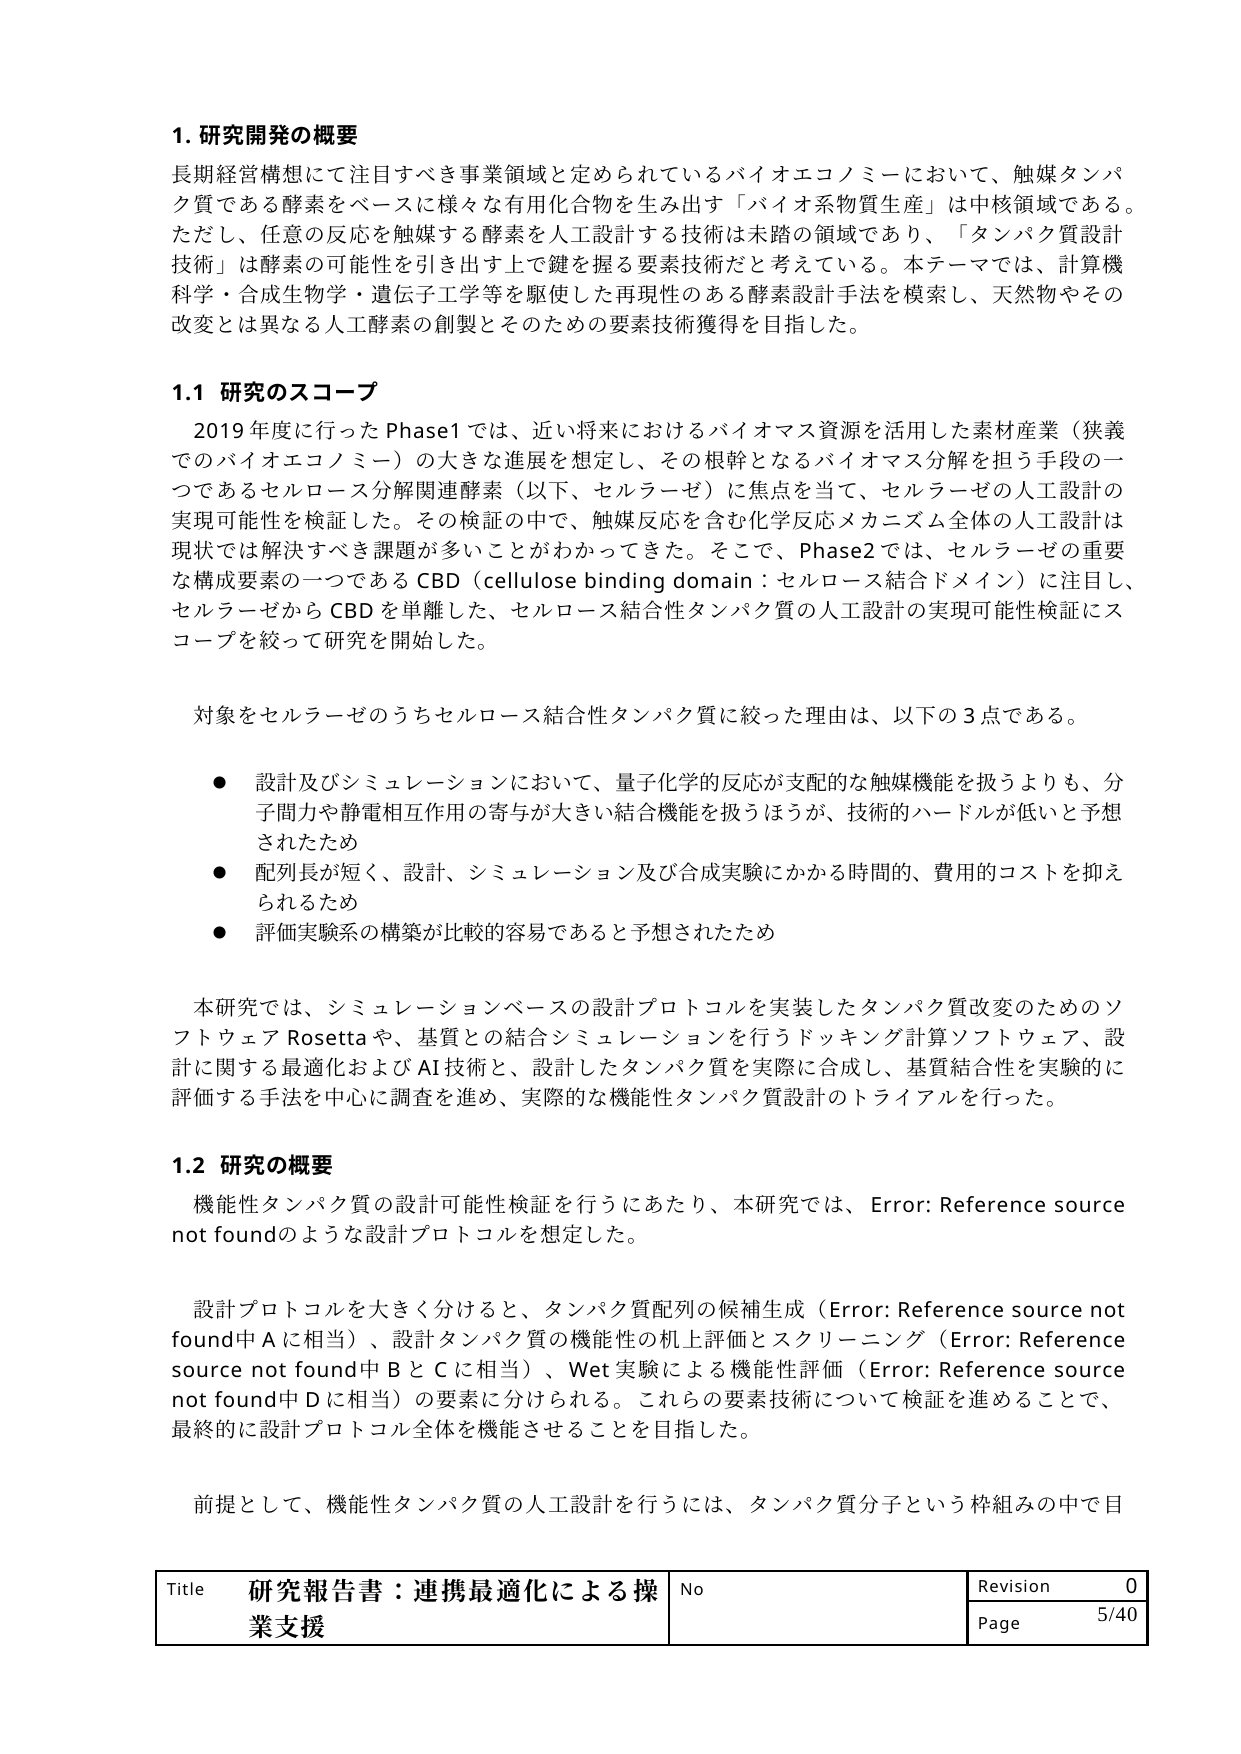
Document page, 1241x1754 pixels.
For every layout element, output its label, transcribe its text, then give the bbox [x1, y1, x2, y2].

text 本研究では、シミュレーションベースの設計プロトコルを実装したタンパク質改変のためのソフトウェアRosettaや、基質との結合シミュレーションを行うドッキング計算ソフトウェア、設計に関する最適化およびAI技術と、設計したタンパク質を実際に合成し、基質結合性を実験的に評価する手法を中心に調査を進め、実際的な機能性タンパク質設計のトライアルを行った。 [171, 991, 1126, 1111]
list 配列長が短く、設計、シミュレーション及び合成実験にかかる時間的、費用的コストを抑えられるため [212, 856, 1126, 916]
text 長期経営構想にて注目すべき事業領域と定められているバイオエコノミーにおいて、触媒タンパク質である酵素をベースに様々な有用化合物を生み出す「バイオ系物質生産」は中核領域である。ただし、任意の反応を触媒する酵素を人工設計する技術は未踏の領域であり、「タンパク質設計技術」は酵素の可能性を引き出す上で鍵を握る要素技術だと考えている。本テーマでは、計算機科学・合成生物学・遺伝子工学等を駆使した再現性のある酵素設計手法を模索し、天然物やその改変とは異なる人工酵素の創製とそのための要素技術獲得を目指した。 [171, 158, 1126, 338]
subtitle 研究のスコープ [171, 375, 1126, 406]
text 対象をセルラーゼのうちセルロース結合性タンパク質に絞った理由は、以下の3点である。 [171, 700, 1126, 730]
subtitle 研究開発の概要 [171, 118, 1126, 150]
list 設計及びシミュレーションにおいて、量子化学的反応が支配的な触媒機能を扱うよりも、分子間力や静電相互作用の寄与が大きい結合機能を扱うほうが、技術的ハードルが低いと予想されたため [212, 767, 1126, 856]
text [171, 1489, 1126, 1519]
list 評価実験系の構築が比較的容易であると予想されたため [212, 916, 1126, 946]
subtitle 研究の概要 [171, 1148, 1126, 1180]
text 2019年度に行ったPhase1では、近い将来におけるバイオマス資源を活用した素材産業（狭義でのバイオエコノミー）の大きな進展を想定し、その根幹となるバイオマス分解を担う手段の一つであるセルロース分解関連酵素（以下、セルラーゼ）に焦点を当て、セルラーゼの人工設計の実現可能性を検証した。その検証の中で、触媒反応を含む化学反応メカニズム全体の人工設計は現状では解決すべき課題が多いことがわかってきた。そこで、Phase2では、セルラーゼの重要な構成要素の一つであるCBD（cellulose binding domain：セルロース結合ドメイン）に注目し、セルラーゼからCBDを単離した、セルロース結合性タンパク質の人工設計の実現可能性検証にスコープを絞って研究を開始した。 [171, 415, 1126, 655]
